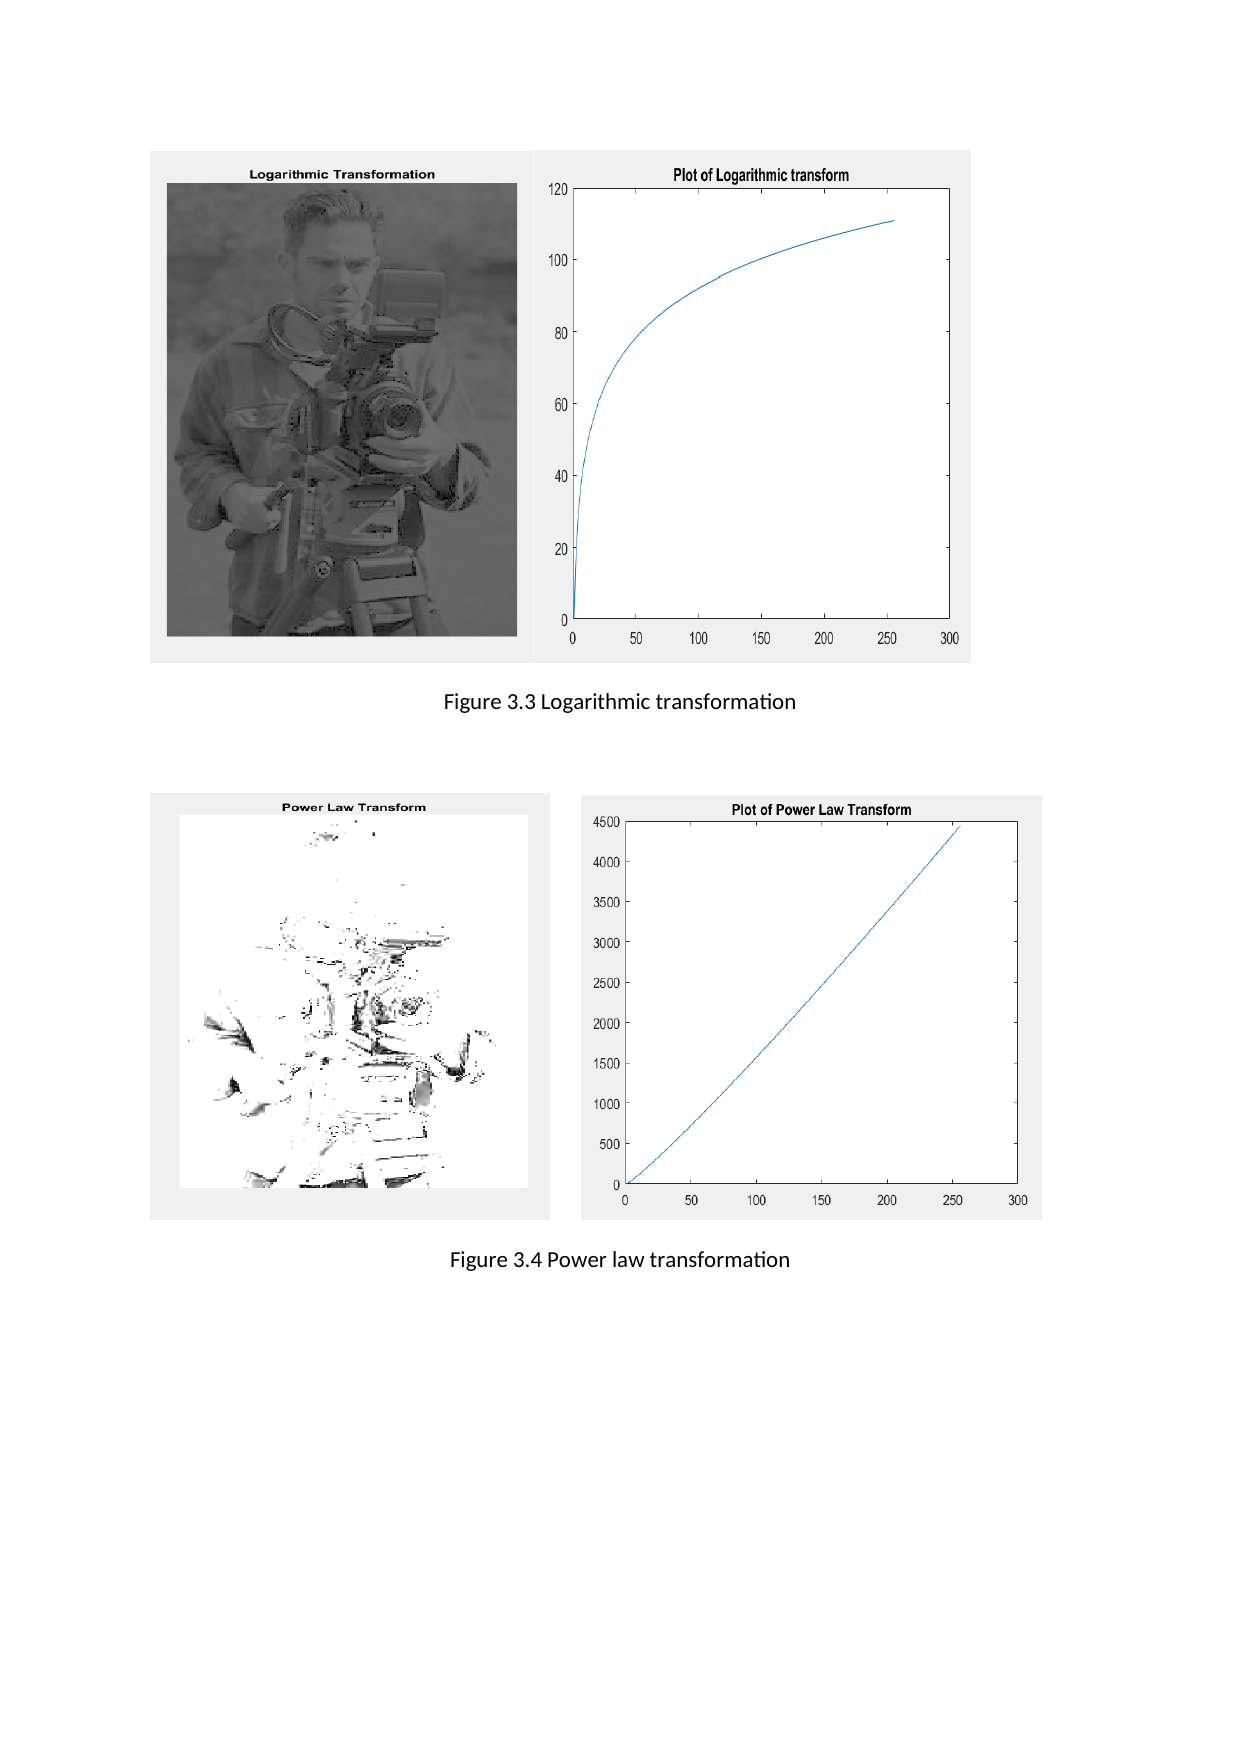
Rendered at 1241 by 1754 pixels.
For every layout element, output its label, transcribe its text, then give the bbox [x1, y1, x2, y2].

picture [150, 793, 550, 1220]
picture [150, 150, 971, 663]
picture [581, 795, 1043, 1220]
text Figure 3.4 Power law transformation [150, 1245, 1090, 1273]
text Figure 3.3 Logarithmic transformation [150, 687, 1090, 716]
